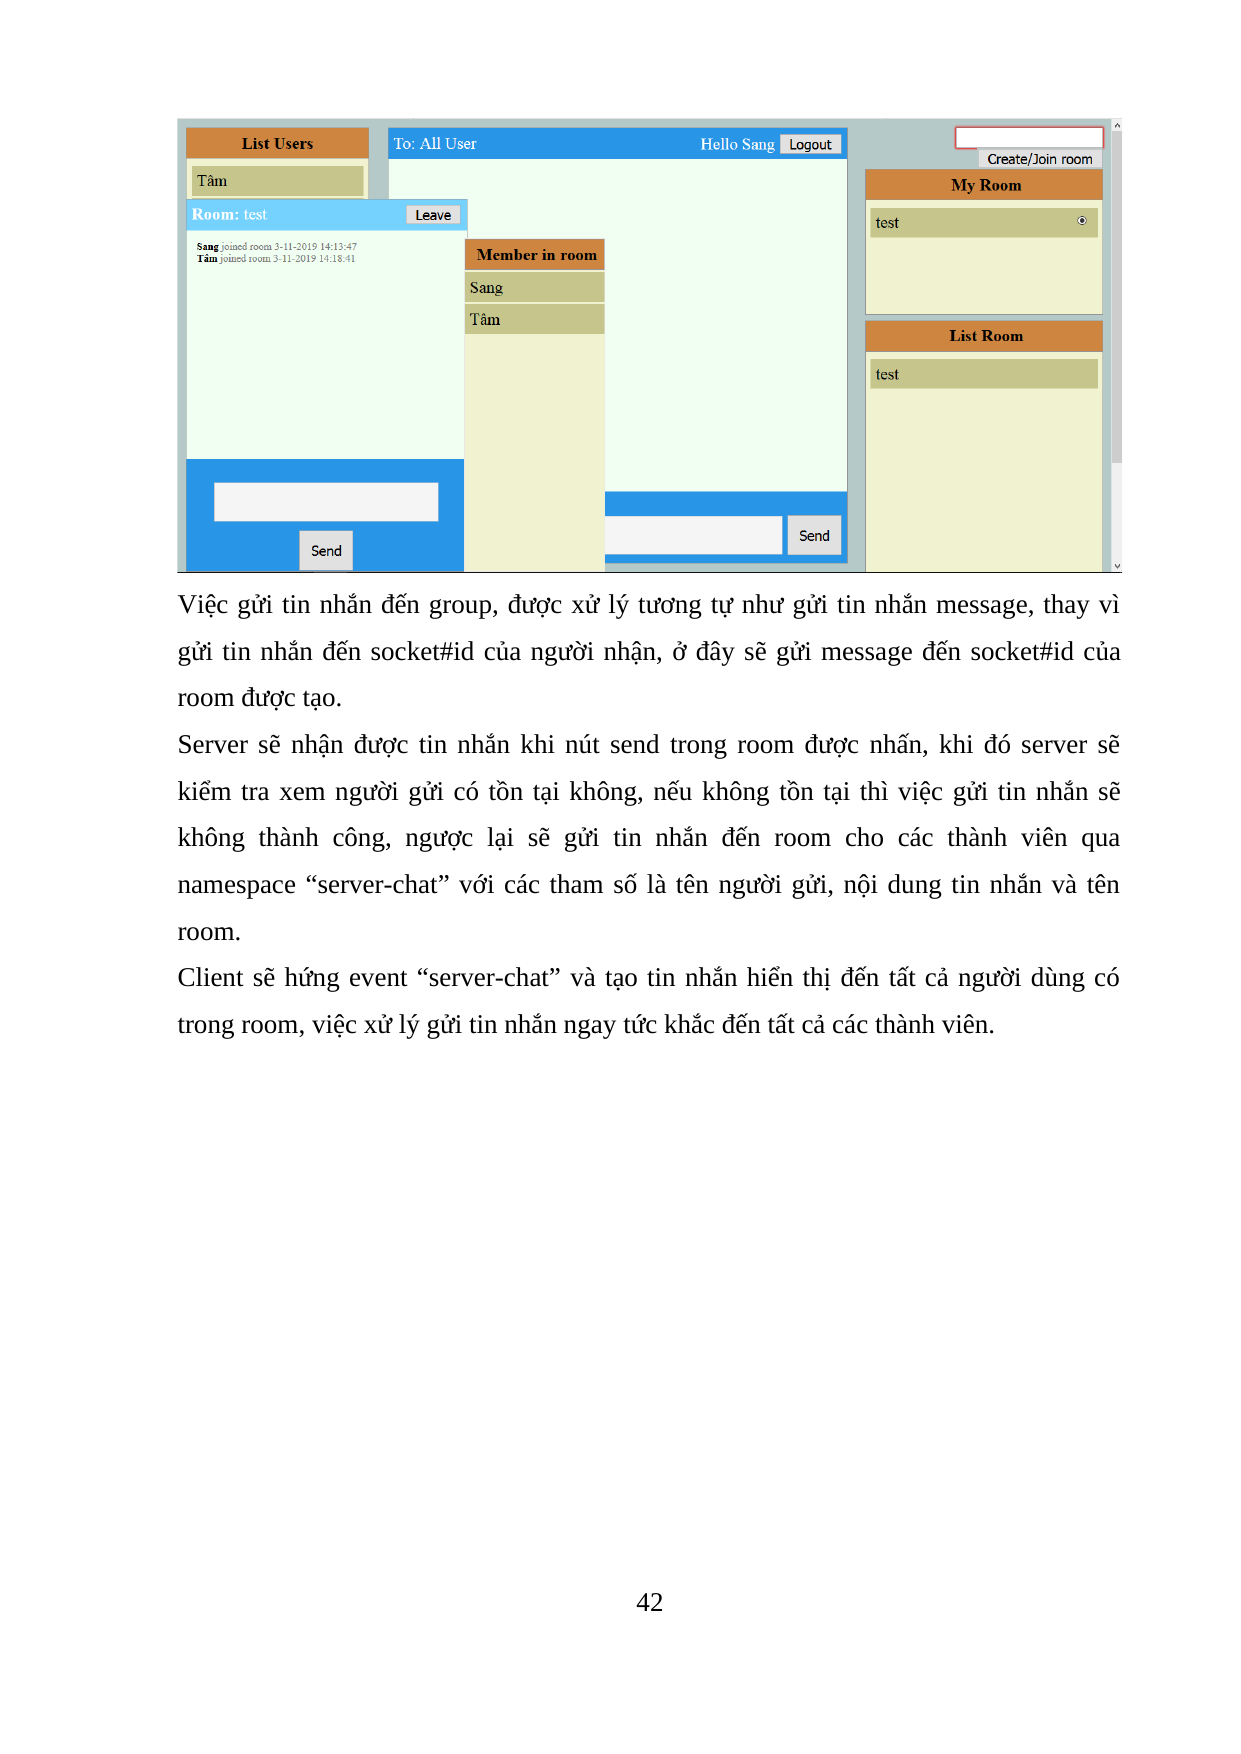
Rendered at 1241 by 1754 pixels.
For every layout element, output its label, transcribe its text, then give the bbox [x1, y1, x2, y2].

text Client sẽ hứng event “server-chat” và tạo tin nhắn hiển thị đến tất cả người dùng có trong room, việc xử lý gửi tin nhắn ngay tức khắc đến tất cả các thành viên. [177, 961, 1122, 1039]
text Việc gửi tin nhắn đến group, được xử lý tương tự như gửi tin nhắn message, thay vì gửi tin nhắn đến socket#id của người nhận, ở đây sẽ gửi message đến socket#id của room được tạo. [177, 588, 1122, 713]
picture [177, 118, 1123, 573]
text Server sẽ nhận được tin nhắn khi nút send trong room được nhấn, khi đó server sẽ kiểm tra xem người gửi có tồn tại không, nếu không tồn tại thì việc gửi tin nhắn sẽ không thành công, ngược lại sẽ gửi tin nhắn đến room cho các thành viên qua namespace “server-chat” với các tham số là tên người gửi, nội dung tin nhắn và tên room. [177, 728, 1122, 946]
